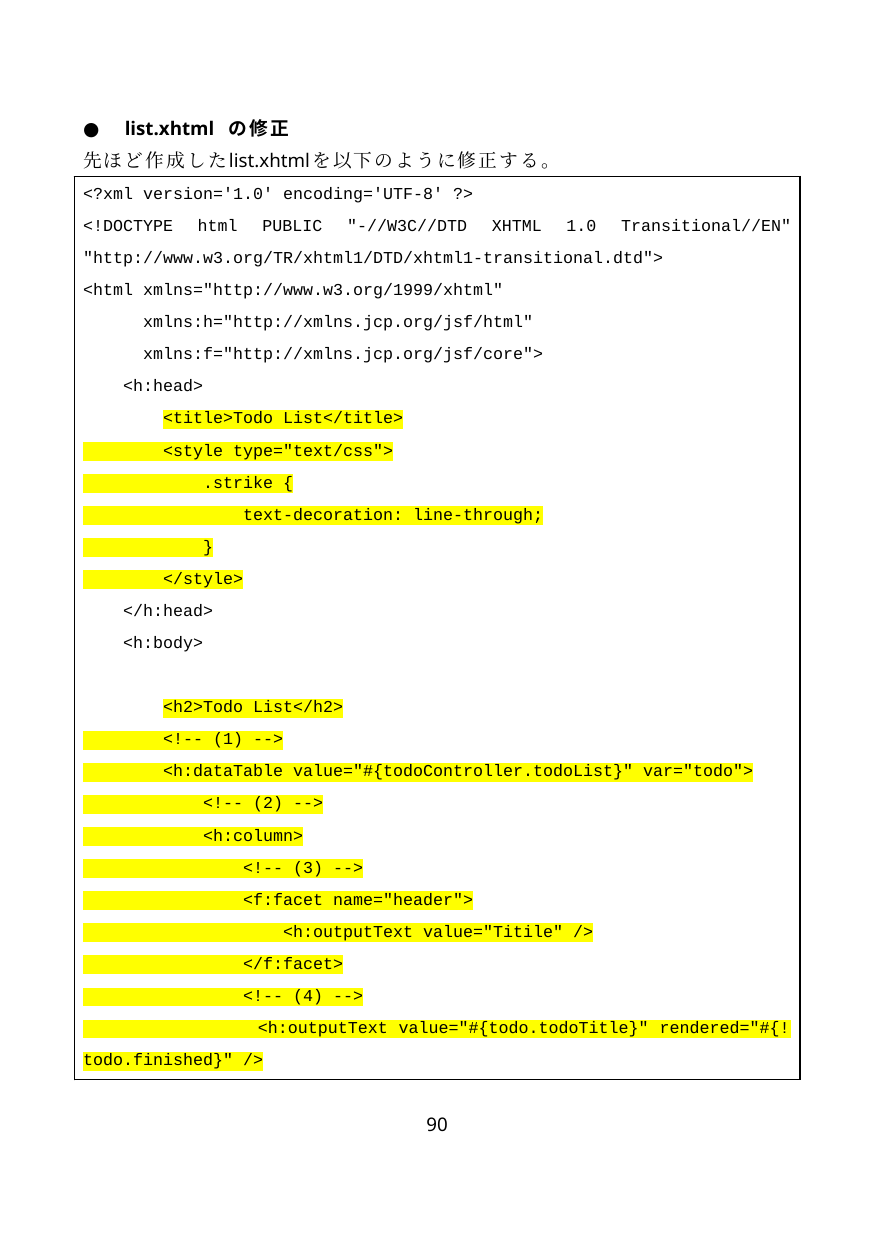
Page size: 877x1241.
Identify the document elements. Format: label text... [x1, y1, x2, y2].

text .strike { [83, 468, 791, 500]
text <!-- (3) --> [83, 853, 791, 885]
text <title>Todo List</title> [83, 403, 791, 436]
text <?xml version='1.0' encoding='UTF-8' ?> [75, 177, 799, 211]
text xmlns:h="http://xmlns.jcp.org/jsf/html" [83, 307, 791, 339]
text </f:facet> [83, 949, 791, 981]
text <f:facet name="header"> [83, 885, 791, 917]
text <h:body> [83, 628, 791, 660]
text } [83, 532, 791, 564]
text </style> [83, 564, 791, 596]
text <h:head> [83, 371, 791, 403]
text <!-- (1) --> [83, 724, 791, 756]
text <h:outputText value="#{todo.todoTitle}" rendered="#{!todo.finished}" /> [75, 1010, 799, 1079]
text <h:dataTable value="#{todoController.todoList}" var="todo"> [83, 756, 791, 788]
text 先ほど作成したlist.xhtmlを以下のように修正する。 [83, 144, 791, 176]
text <h:outputText value="Titile" /> [83, 917, 791, 949]
text <!DOCTYPE html PUBLIC "-//W3C//DTD XHTML 1.0 Transitional//EN" "http://www.w3.org/TR/xhtml1/DTD/xhtml1-transitional.dtd"> [83, 211, 791, 275]
text </h:head> [83, 596, 791, 628]
text <style type="text/css"> [83, 436, 791, 468]
text xmlns:f="http://xmlns.jcp.org/jsf/core"> [83, 339, 791, 371]
text <h:column> [83, 821, 791, 853]
text <h2>Todo List</h2> [83, 692, 791, 724]
text text-decoration: line-through; [83, 500, 791, 532]
text <html xmlns="http://www.w3.org/1999/xhtml" [83, 275, 791, 307]
subtitle list.xhtmlの修正 [83, 112, 791, 144]
text <!-- (4) --> [83, 981, 791, 1010]
text <!-- (2) --> [83, 788, 791, 821]
